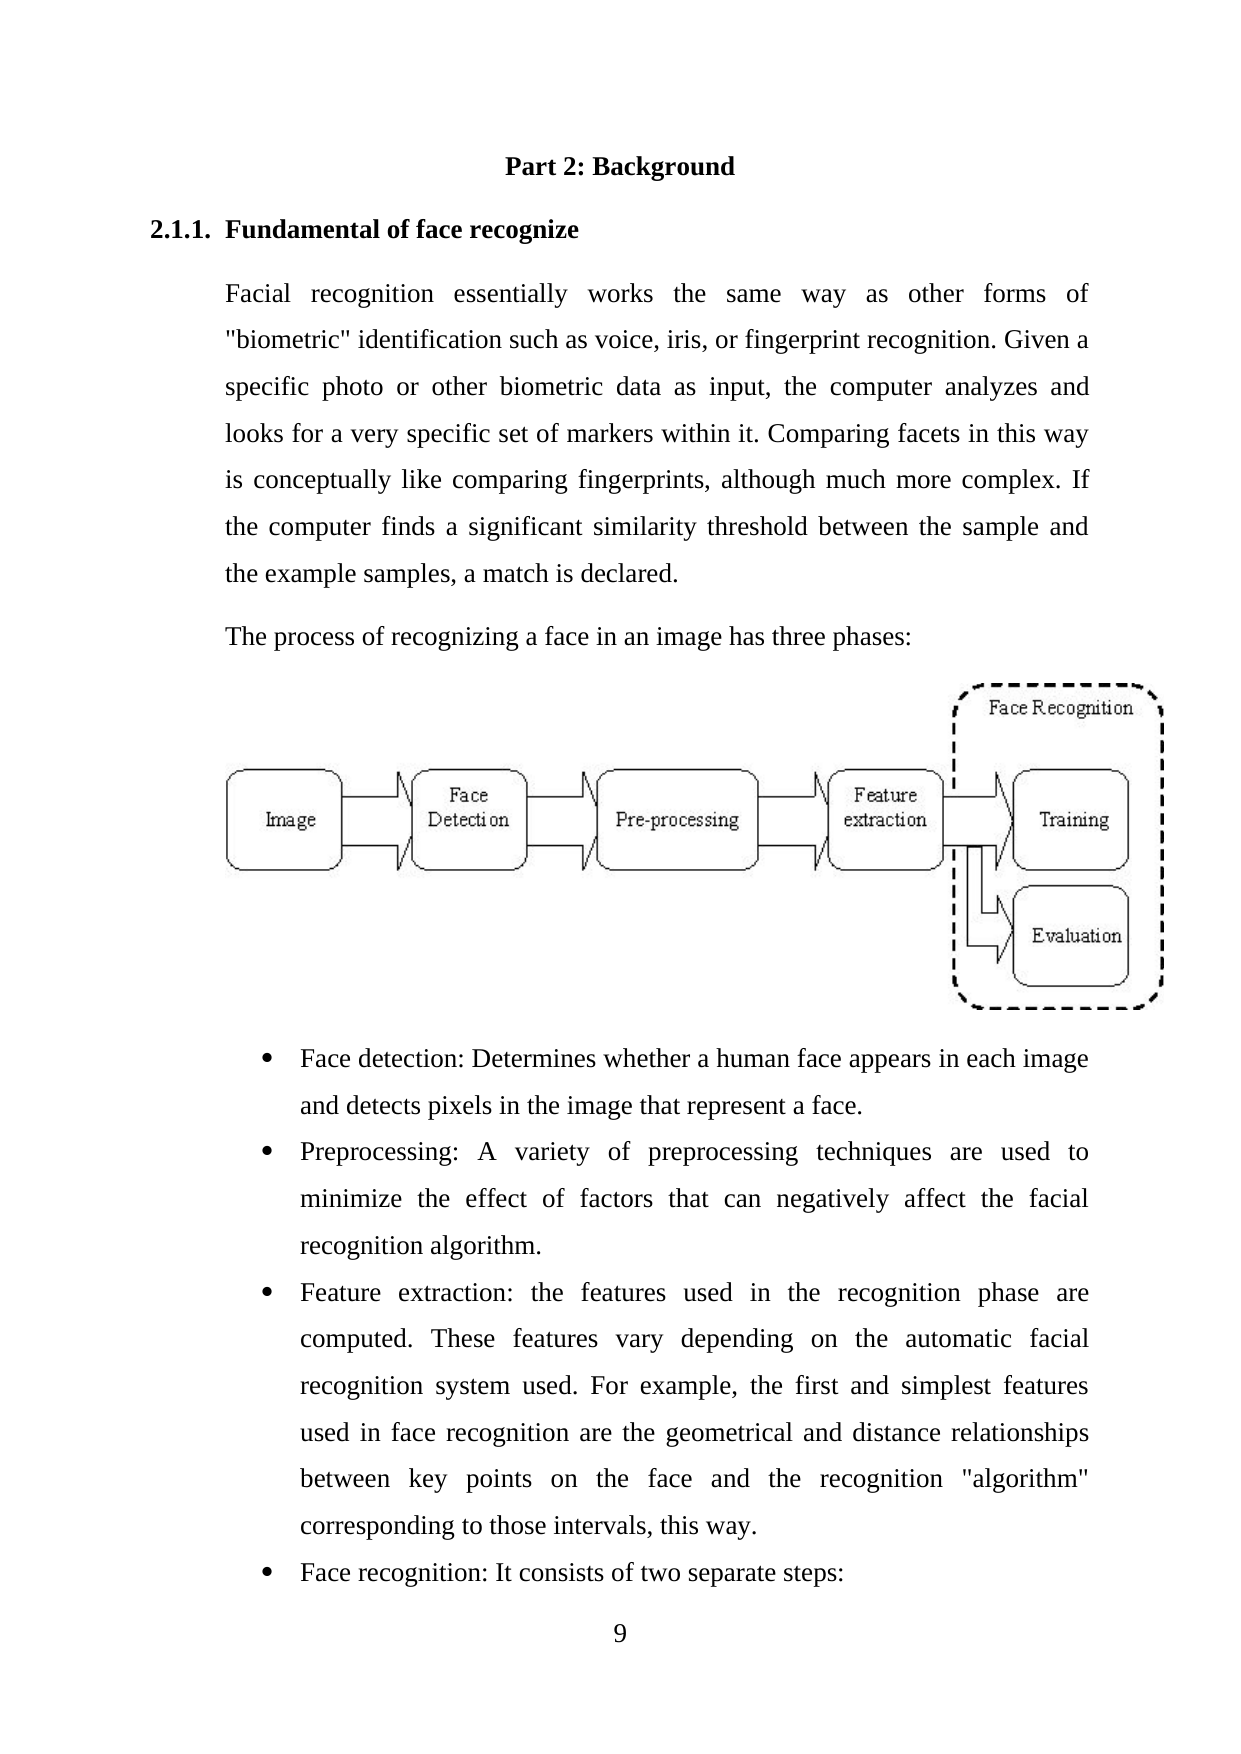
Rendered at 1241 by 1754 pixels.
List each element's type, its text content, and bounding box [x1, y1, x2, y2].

list Face detection: Determines whether a human face appears in each image and detects pixels in the image that represent a face. [262, 1042, 1090, 1120]
text The process of recognizing a face in an image has three phases: [150, 620, 1090, 651]
text Facial recognition essentially works the same way as other forms of "biometric" identification such as voice, iris, or fingerprint recognition. Given a specific photo or other biometric data as input, the computer analyzes and looks for a very specific set of markers within it. Comparing facets in this way is conceptually like comparing fingerprints, although much more complex. If the computer finds a significant similarity threshold between the sample and the example samples, a match is declared. [225, 277, 1090, 588]
text Part 2: Background [150, 150, 1090, 181]
list Fundamental of face recognize [150, 213, 1090, 244]
list Preprocessing: A variety of preprocessing techniques are used to minimize the effect of factors that can negatively affect the facial recognition algorithm. [262, 1136, 1090, 1260]
list Face recognition: It consists of two separate steps: [262, 1556, 1090, 1587]
picture [225, 683, 1164, 1010]
list Feature extraction: the features used in the recognition phase are computed. These features vary depending on the automatic facial recognition system used. For example, the first and simplest features used in face recognition are the geometrical and distance relationships between key points on the face and the recognition "algorithm" corresponding to those intervals, this way. [262, 1276, 1090, 1540]
